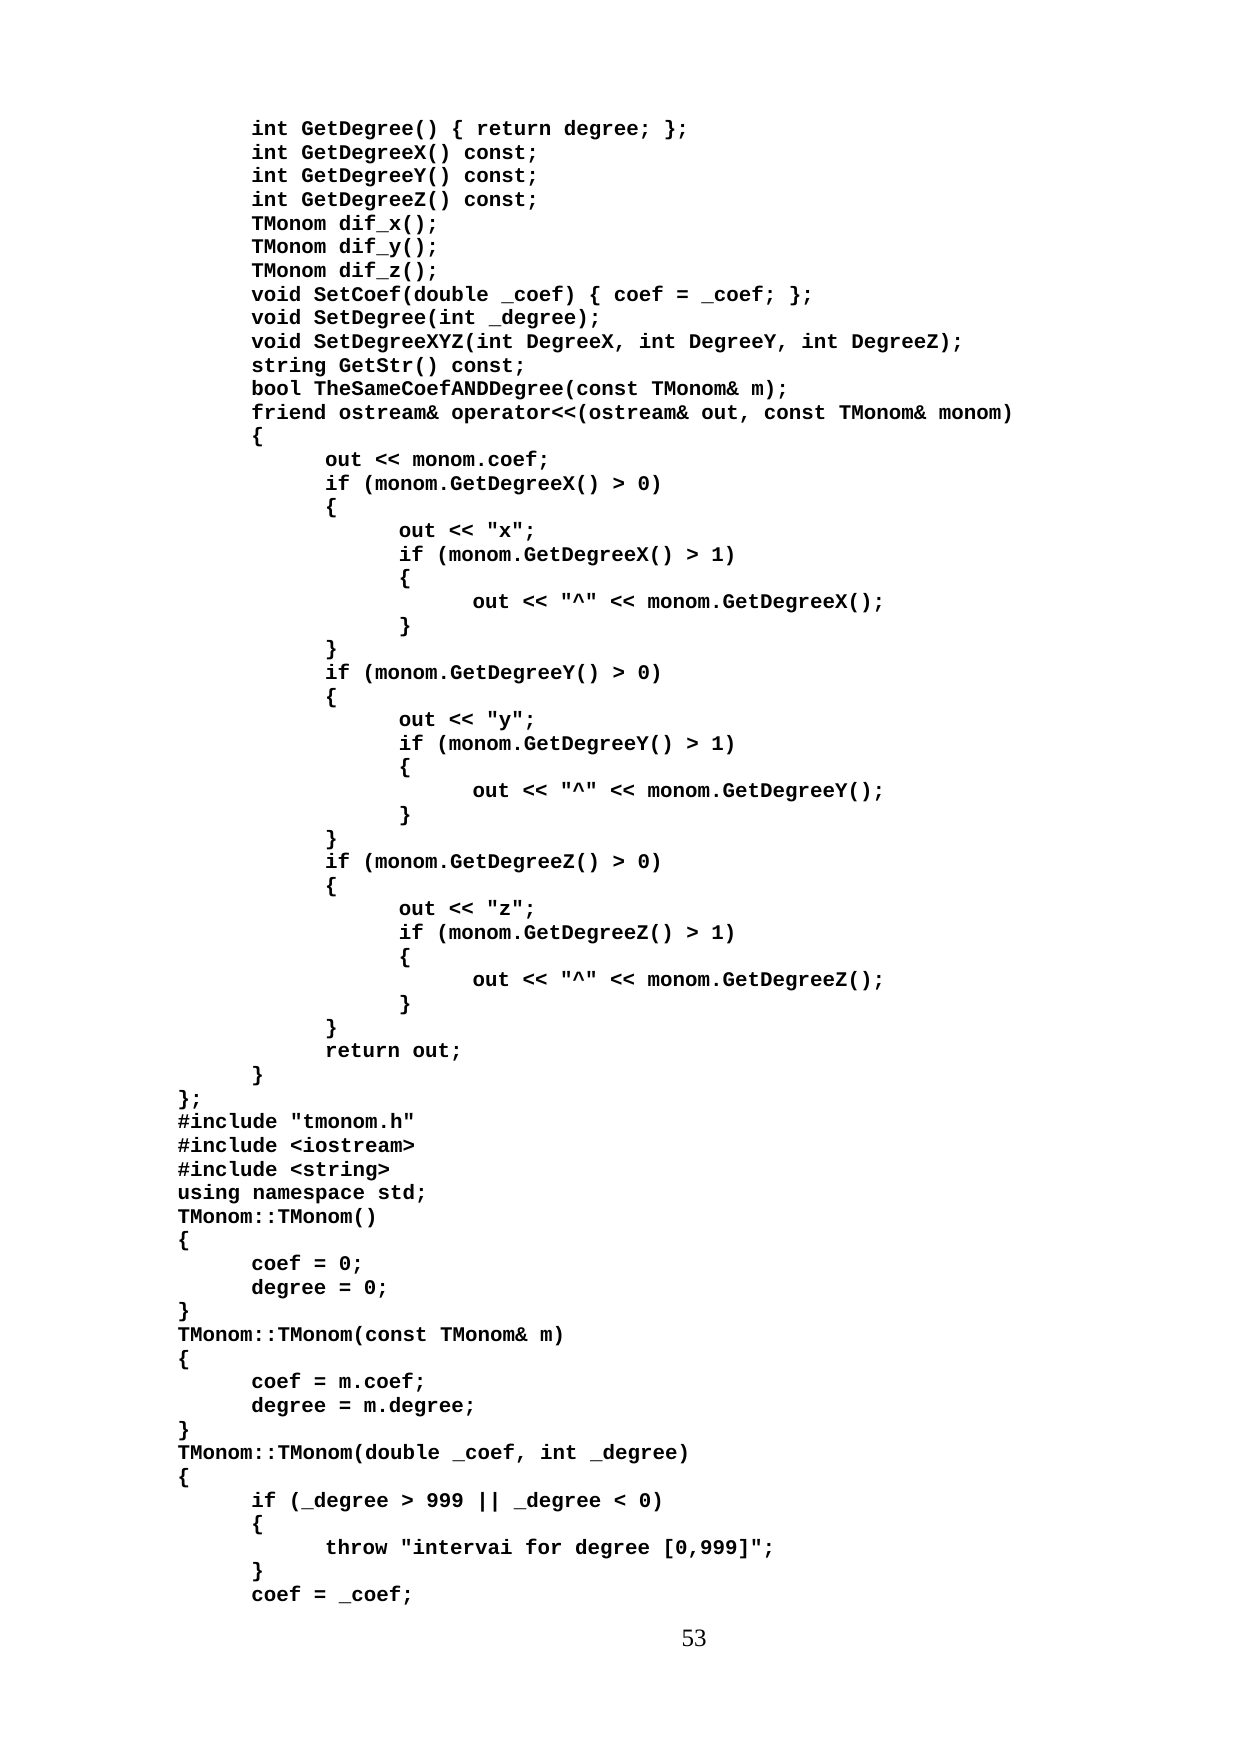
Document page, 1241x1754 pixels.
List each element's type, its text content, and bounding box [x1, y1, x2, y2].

text out << "^" << monom.GetDegreeZ(); [177, 969, 1152, 993]
text int GetDegreeY() const; [177, 165, 1152, 189]
text } [177, 827, 1152, 851]
text int GetDegreeX() const; [177, 142, 1152, 165]
text if (monom.GetDegreeZ() > 1) [177, 922, 1152, 946]
text if (monom.GetDegreeX() > 0) [177, 473, 1152, 496]
text return out; [177, 1040, 1152, 1064]
text out << monom.coef; [177, 449, 1152, 473]
text TMonom::TMonom(double _coef, int _degree) [177, 1442, 1152, 1466]
text } [177, 1561, 1152, 1584]
text { [177, 757, 1152, 780]
text { [177, 426, 1152, 449]
text out << "^" << monom.GetDegreeX(); [177, 591, 1152, 615]
text friend ostream& operator<<(ostream& out, const TMonom& monom) [177, 402, 1152, 426]
text TMonom::TMonom() [177, 1206, 1152, 1229]
text #include <iostream> [177, 1135, 1152, 1158]
text degree = 0; [177, 1277, 1152, 1300]
text { [177, 1229, 1152, 1253]
text { [177, 496, 1152, 520]
text bool TheSameCoefANDDegree(const TMonom& m); [177, 378, 1152, 402]
text }; [177, 1088, 1152, 1111]
text out << "x"; [177, 520, 1152, 544]
text if (monom.GetDegreeZ() > 0) [177, 851, 1152, 875]
text coef = 0; [177, 1253, 1152, 1277]
text out << "^" << monom.GetDegreeY(); [177, 780, 1152, 804]
text TMonom dif_z(); [177, 260, 1152, 284]
text if (monom.GetDegreeY() > 0) [177, 662, 1152, 686]
text throw "intervai for degree [0,999]"; [177, 1537, 1152, 1561]
text TMonom dif_y(); [177, 236, 1152, 260]
text int GetDegreeZ() const; [177, 189, 1152, 213]
text out << "y"; [177, 709, 1152, 733]
text } [177, 638, 1152, 662]
text using namespace std; [177, 1182, 1152, 1206]
text if (monom.GetDegreeY() > 1) [177, 733, 1152, 757]
text } [177, 1064, 1152, 1088]
text { [177, 1513, 1152, 1537]
text void SetCoef(double _coef) { coef = _coef; }; [177, 284, 1152, 307]
text { [177, 946, 1152, 969]
text } [177, 1017, 1152, 1040]
text string GetStr() const; [177, 354, 1152, 378]
text } [177, 804, 1152, 827]
text coef = m.coef; [177, 1371, 1152, 1395]
text TMonom::TMonom(const TMonom& m) [177, 1324, 1152, 1348]
text } [177, 993, 1152, 1017]
text void SetDegree(int _degree); [177, 307, 1152, 331]
text if (monom.GetDegreeX() > 1) [177, 544, 1152, 567]
text int GetDegree() { return degree; }; [177, 118, 1152, 142]
text } [177, 1300, 1152, 1324]
text { [177, 1466, 1152, 1489]
text degree = m.degree; [177, 1395, 1152, 1419]
text } [177, 1419, 1152, 1442]
text TMonom dif_x(); [177, 213, 1152, 236]
text { [177, 686, 1152, 709]
text if (_degree > 999 || _degree < 0) [177, 1489, 1152, 1513]
text out << "z"; [177, 898, 1152, 922]
text { [177, 875, 1152, 898]
text #include <string> [177, 1158, 1152, 1182]
text { [177, 567, 1152, 591]
text #include "tmonom.h" [177, 1111, 1152, 1135]
text void SetDegreeXYZ(int DegreeX, int DegreeY, int DegreeZ); [177, 331, 1152, 354]
text { [177, 1348, 1152, 1371]
text } [177, 615, 1152, 638]
text coef = _coef; [177, 1584, 1152, 1608]
